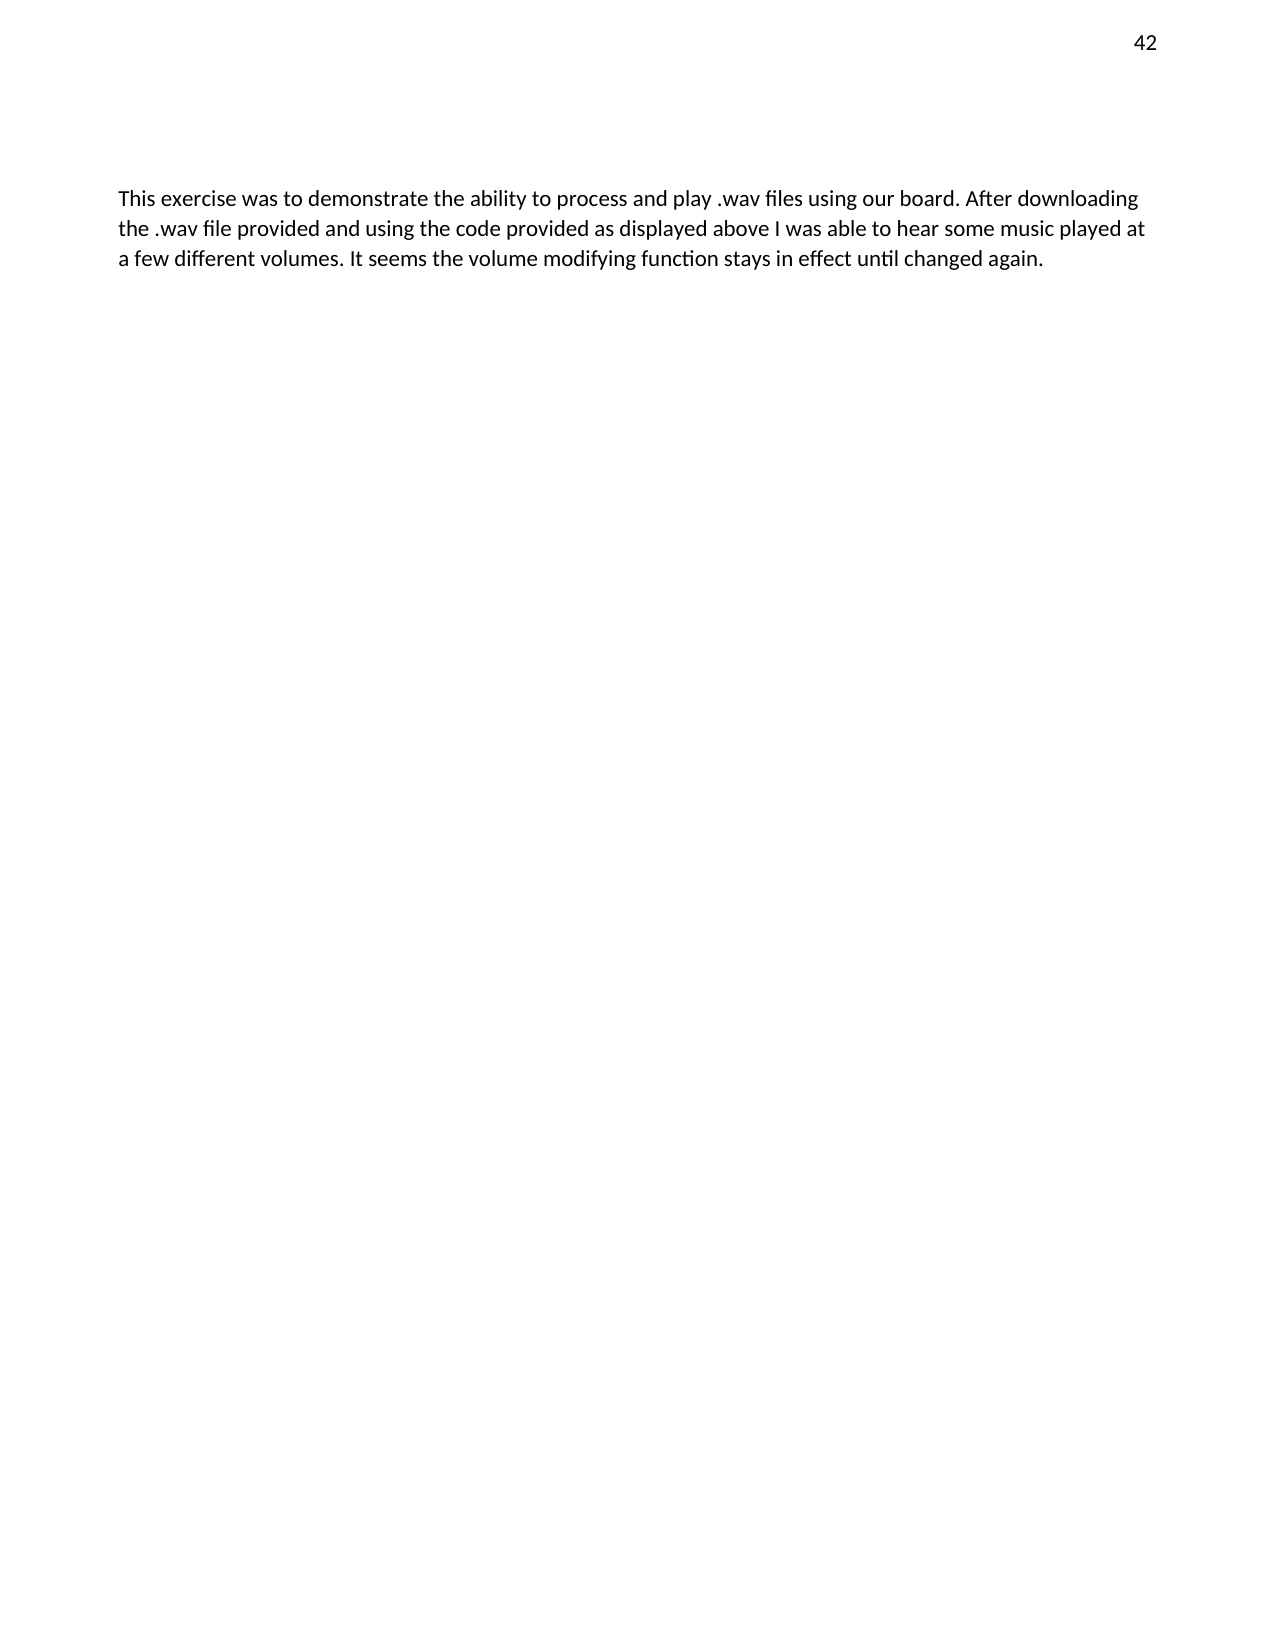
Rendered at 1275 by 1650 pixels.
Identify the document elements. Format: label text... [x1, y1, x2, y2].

text This exercise was to demonstrate the ability to process and play .wav files using our board. After downloading the .wav file provided and using the code provided as displayed above I was able to hear some music played at a few different volumes. It seems the volume modifying function stays in effect until changed again. [118, 184, 1157, 272]
